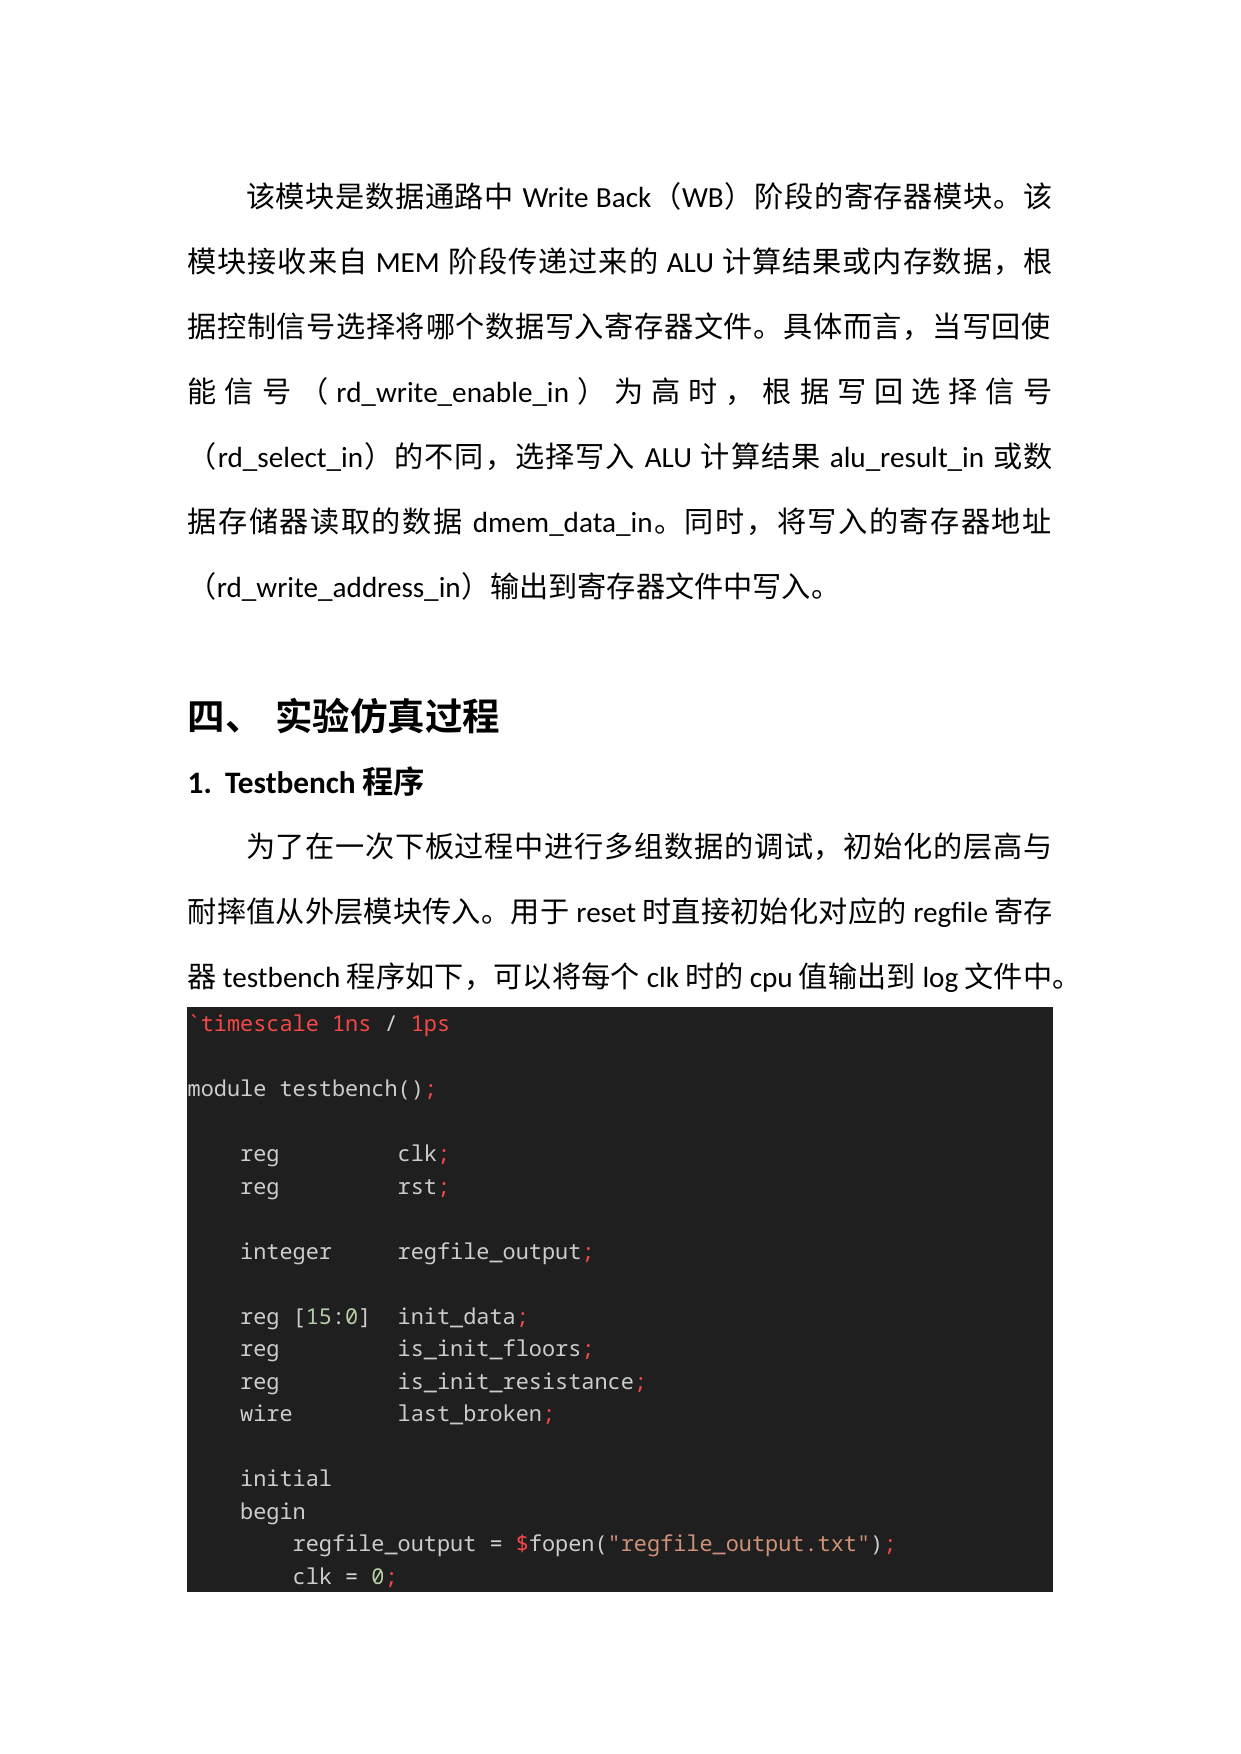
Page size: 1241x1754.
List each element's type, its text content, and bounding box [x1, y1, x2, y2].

text `timescale 1ns / 1ps [187, 1007, 1053, 1039]
list Testbench程序 [187, 747, 1053, 812]
text clk = 0; [187, 1559, 1053, 1592]
text begin [187, 1494, 1053, 1527]
text initial [187, 1462, 1053, 1494]
text reg is_init_resistance; [187, 1364, 1053, 1397]
text reg rst; [187, 1169, 1053, 1202]
text 为了在一次下板过程中进行多组数据的调试，初始化的层高与耐摔值从外层模块传入。用于reset时直接初始化对应的regfile寄存器testbench程序如下，可以将每个clk时的cpu值输出到log文件中。 [187, 812, 1053, 1007]
text reg clk; [187, 1137, 1053, 1169]
text reg [15:0] init_data; [187, 1299, 1053, 1332]
text 该模块是数据通路中 Write Back（WB）阶段的寄存器模块。该模块接收来自 MEM 阶段传递过来的 ALU 计算结果或内存数据，根据控制信号选择将哪个数据写入寄存器文件。具体而言，当写回使能信号（rd_write_enable_in）为高时，根据写回选择信号（rd_select_in）的不同，选择写入 ALU 计算结果 alu_result_in 或数据存储器读取的数据 dmem_data_in。同时，将写入的寄存器地址（rd_write_address_in）输出到寄存器文件中写入。 [187, 162, 1053, 617]
text wire last_broken; [187, 1397, 1053, 1429]
text reg is_init_floors; [187, 1332, 1053, 1364]
text integer regfile_output; [187, 1234, 1053, 1267]
list 实验仿真过程 [187, 682, 1053, 747]
text regfile_output = $fopen("regfile_output.txt"); [187, 1527, 1053, 1559]
text module testbench(); [187, 1072, 1053, 1104]
